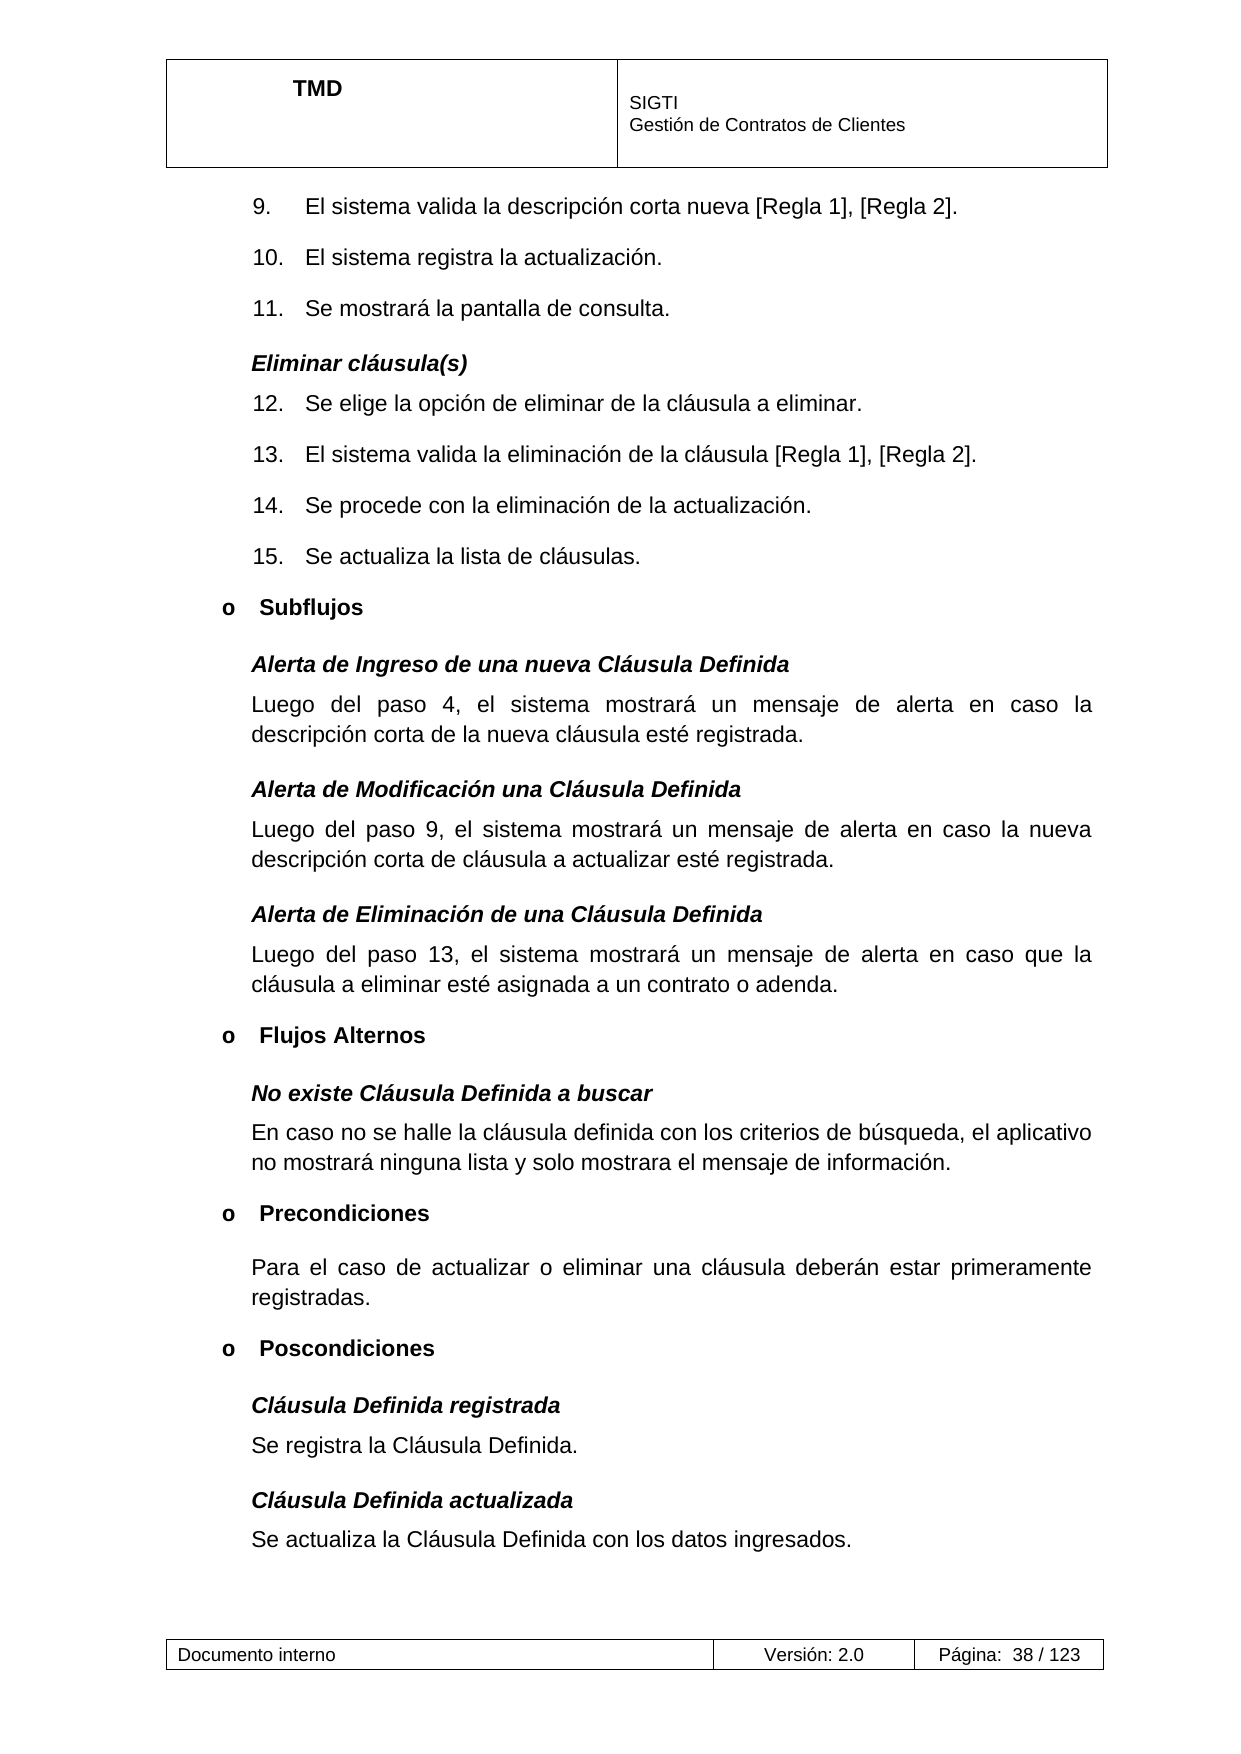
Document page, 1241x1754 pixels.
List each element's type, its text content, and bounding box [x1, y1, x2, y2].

list Cláusula Definida actualizada [251, 1487, 1092, 1513]
list Luego del paso 13, el sistema mostrará un mensaje de alerta en caso que la cláusula a eliminar esté asignada a un contrato o adenda. [251, 941, 1092, 997]
list Precondiciones [222, 1200, 1092, 1228]
list Se procede con la eliminación de la actualización. [252, 492, 1092, 518]
list El sistema registra la actualización. [252, 244, 1092, 270]
list Cláusula Definida registrada [251, 1392, 1092, 1419]
list Se registra la Cláusula Definida. [251, 1432, 1092, 1458]
list Subflujos [222, 594, 1092, 622]
list No existe Cláusula Definida a buscar [251, 1079, 1092, 1106]
list Para el caso de actualizar o eliminar una cláusula deberán estar primeramente registradas. [251, 1253, 1092, 1310]
list Eliminar cláusula(s) [251, 350, 1092, 377]
list Poscondiciones [222, 1335, 1092, 1363]
list Luego del paso 9, el sistema mostrará un mensaje de alerta en caso la nueva descripción corta de cláusula a actualizar esté registrada. [251, 816, 1092, 872]
list Luego del paso 4, el sistema mostrará un mensaje de alerta en caso la descripción corta de la nueva cláusula esté registrada. [251, 691, 1092, 747]
list Se mostrará la pantalla de consulta. [252, 295, 1092, 321]
list Flujos Alternos [222, 1022, 1092, 1050]
list El sistema valida la descripción corta nueva [Regla 1], [Regla 2]. [252, 193, 1092, 219]
list Alerta de Ingreso de una nueva Cláusula Definida [251, 651, 1092, 678]
list Alerta de Modificación una Cláusula Definida [251, 776, 1092, 803]
list Se actualiza la lista de cláusulas. [252, 543, 1092, 569]
list Alerta de Eliminación de una Cláusula Definida [251, 901, 1092, 928]
list Se elige la opción de eliminar de la cláusula a eliminar. [252, 390, 1092, 416]
list El sistema valida la eliminación de la cláusula [Regla 1], [Regla 2]. [252, 441, 1092, 467]
list Se actualiza la Cláusula Definida con los datos ingresados. [251, 1526, 1092, 1553]
list En caso no se halle la cláusula definida con los criterios de búsqueda, el aplicativo no mostrará ninguna lista y solo mostrara el mensaje de información. [251, 1119, 1092, 1176]
